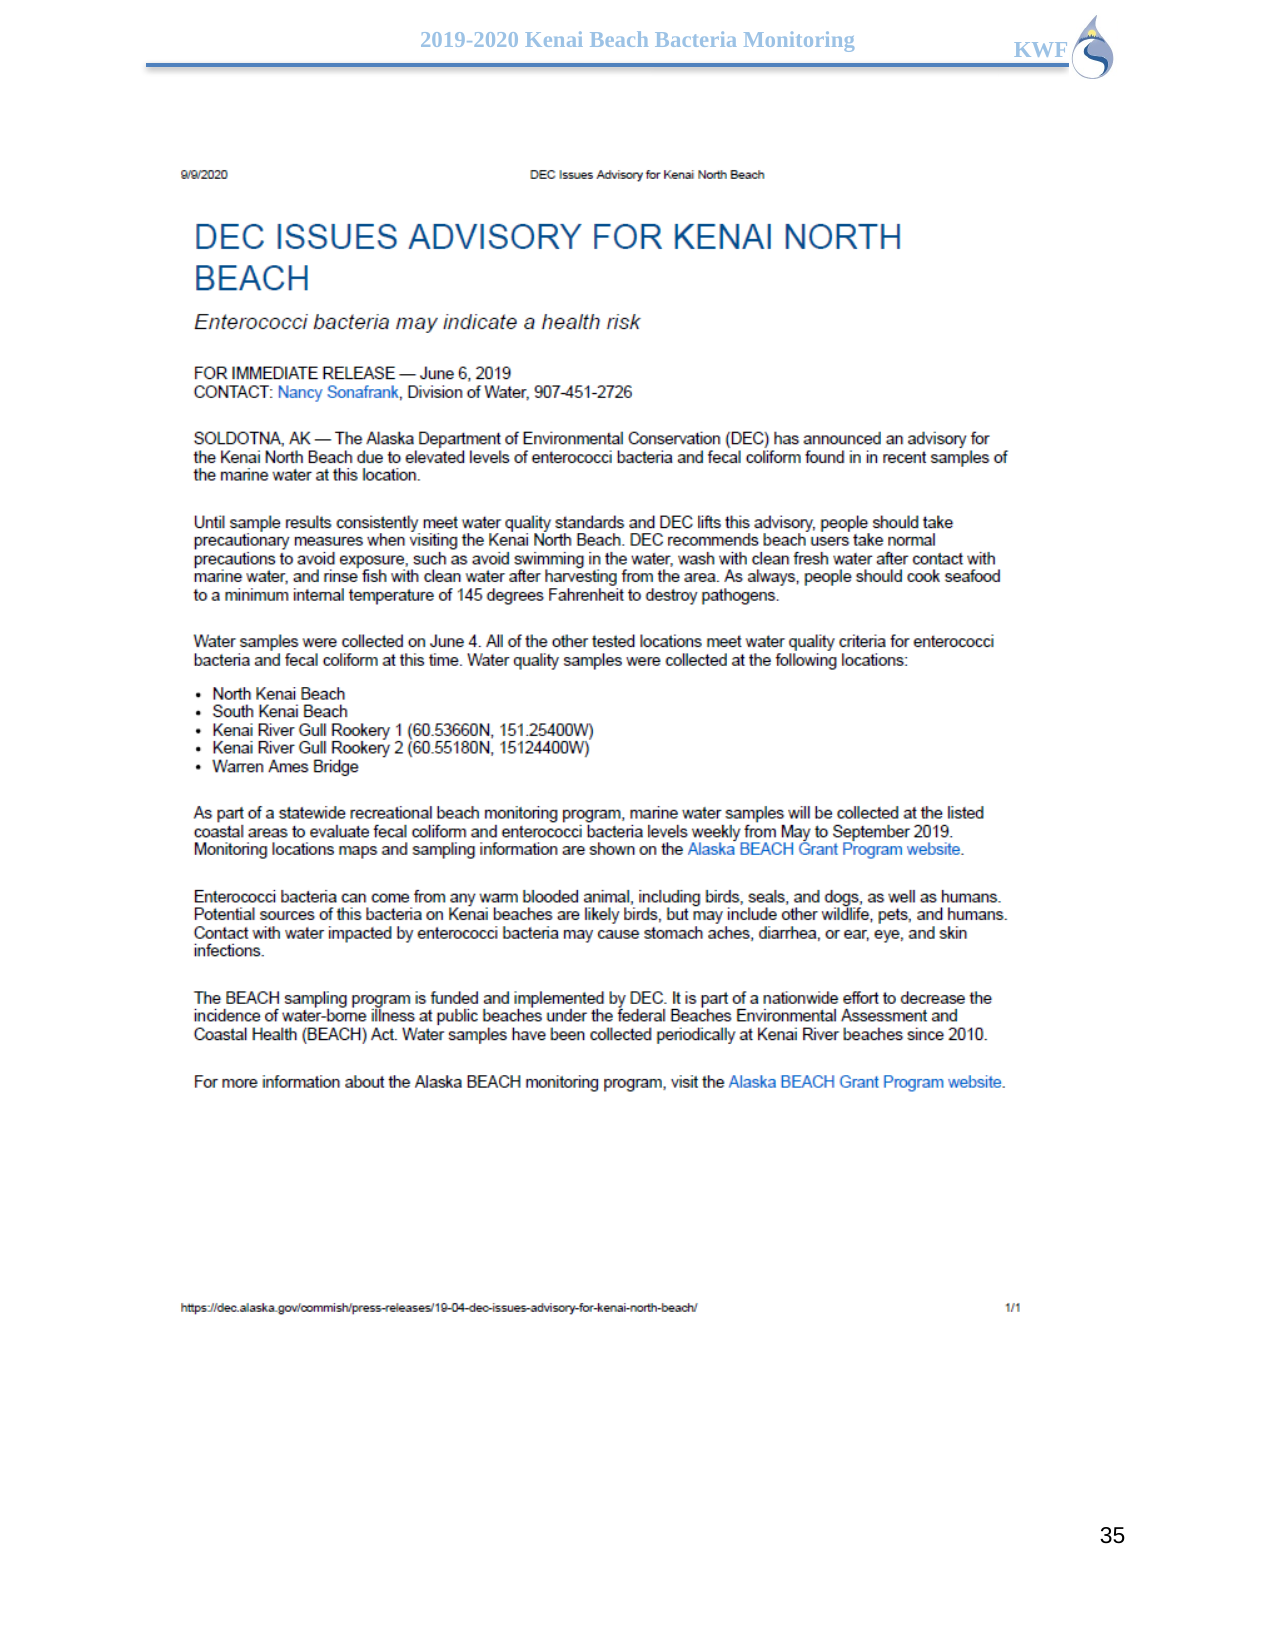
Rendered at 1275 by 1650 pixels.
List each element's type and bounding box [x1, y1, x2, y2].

picture [1069, 13, 1118, 79]
